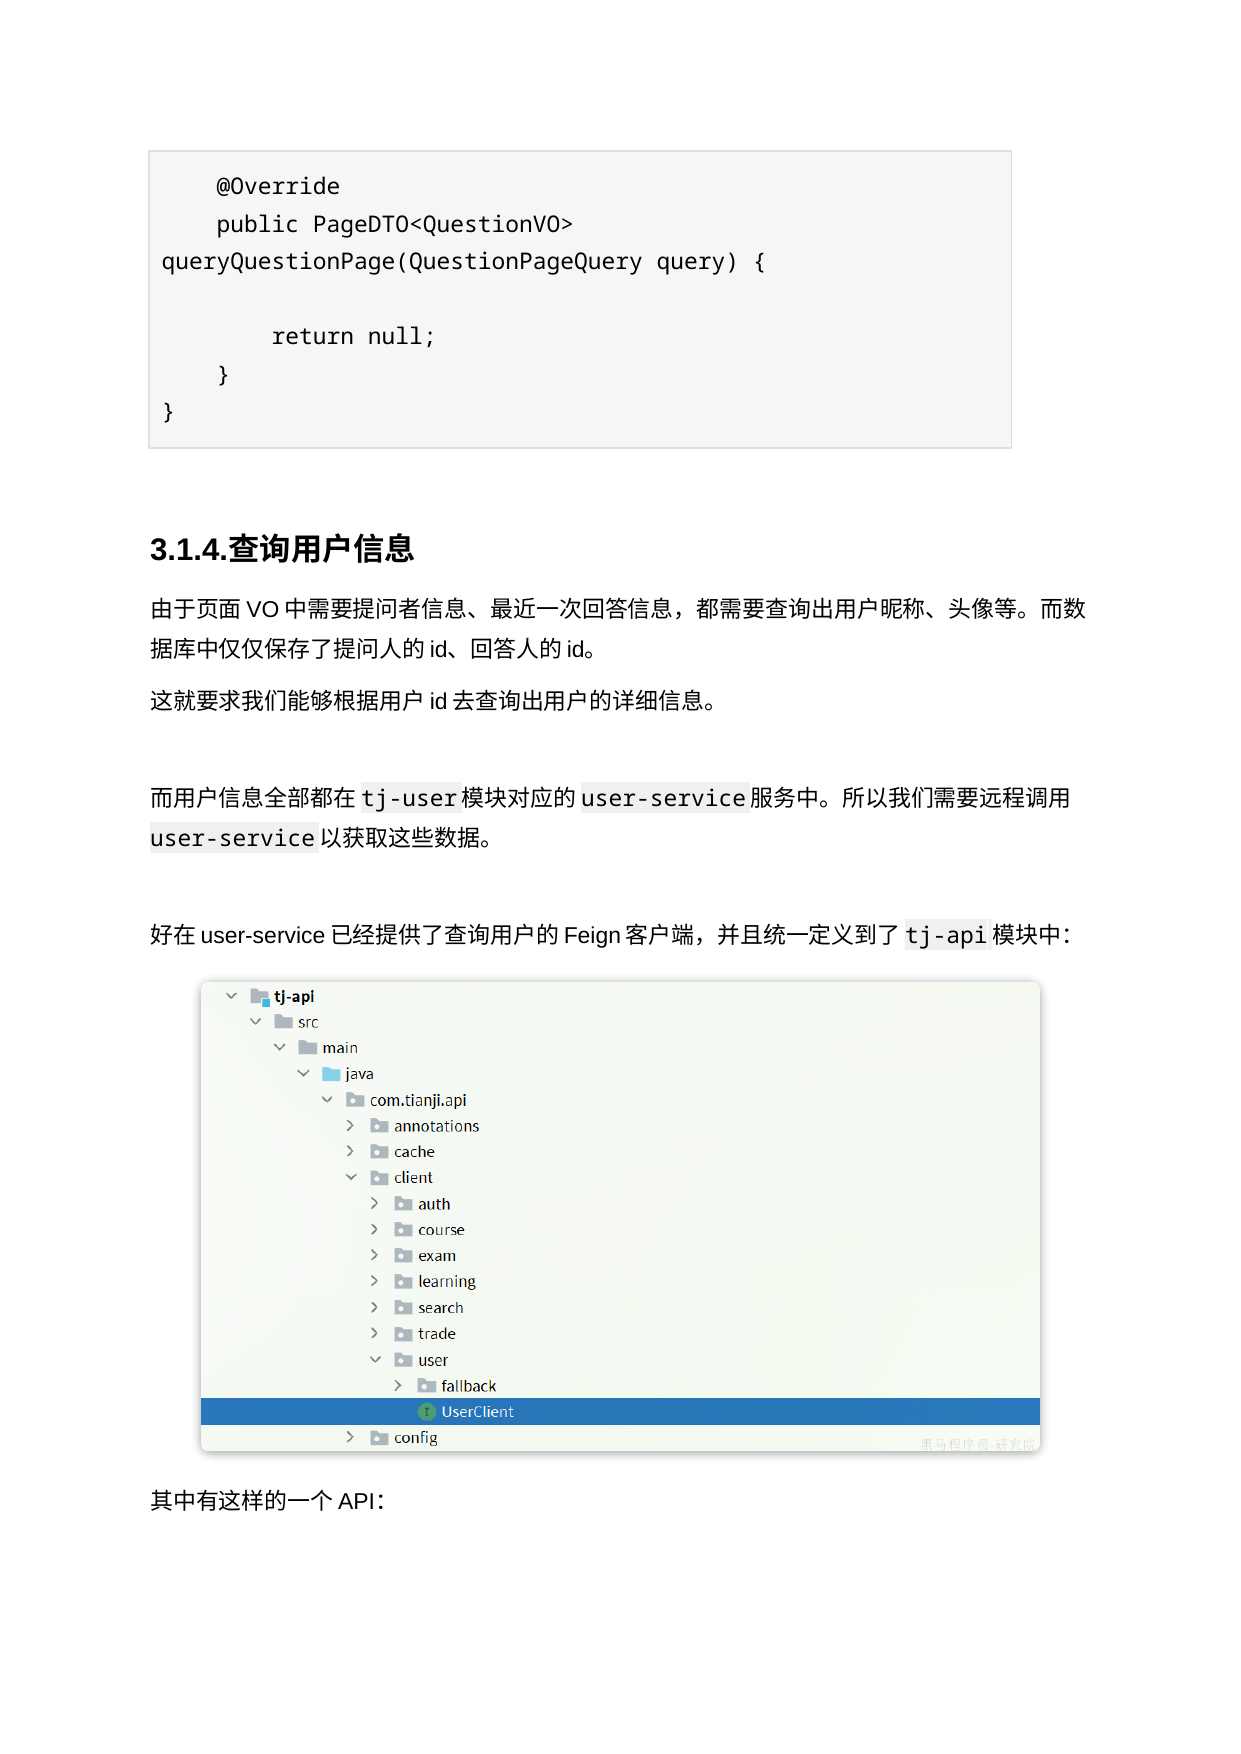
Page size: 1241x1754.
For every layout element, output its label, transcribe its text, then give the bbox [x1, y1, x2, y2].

text 好在user-service已经提供了查询用户的Feign客户端，并且统一定义到了tj-api模块中： [150, 917, 1090, 950]
text 3.1.4.查询用户信息 [150, 524, 1090, 570]
text 其中有这样的一个API： [150, 1482, 1090, 1516]
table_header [150, 152, 1011, 447]
picture [188, 969, 1052, 1465]
text 这就要求我们能够根据用户id去查询出用户的详细信息。 [150, 683, 1090, 716]
text 而用户信息全部都在tj-user模块对应的user-service服务中。所以我们需要远程调用user-service以获取这些数据。 [150, 780, 1090, 853]
text 由于页面VO中需要提问者信息、最近一次回答信息，都需要查询出用户昵称、头像等。而数据库中仅仅保存了提问人的id、回答人的id。 [150, 591, 1090, 664]
